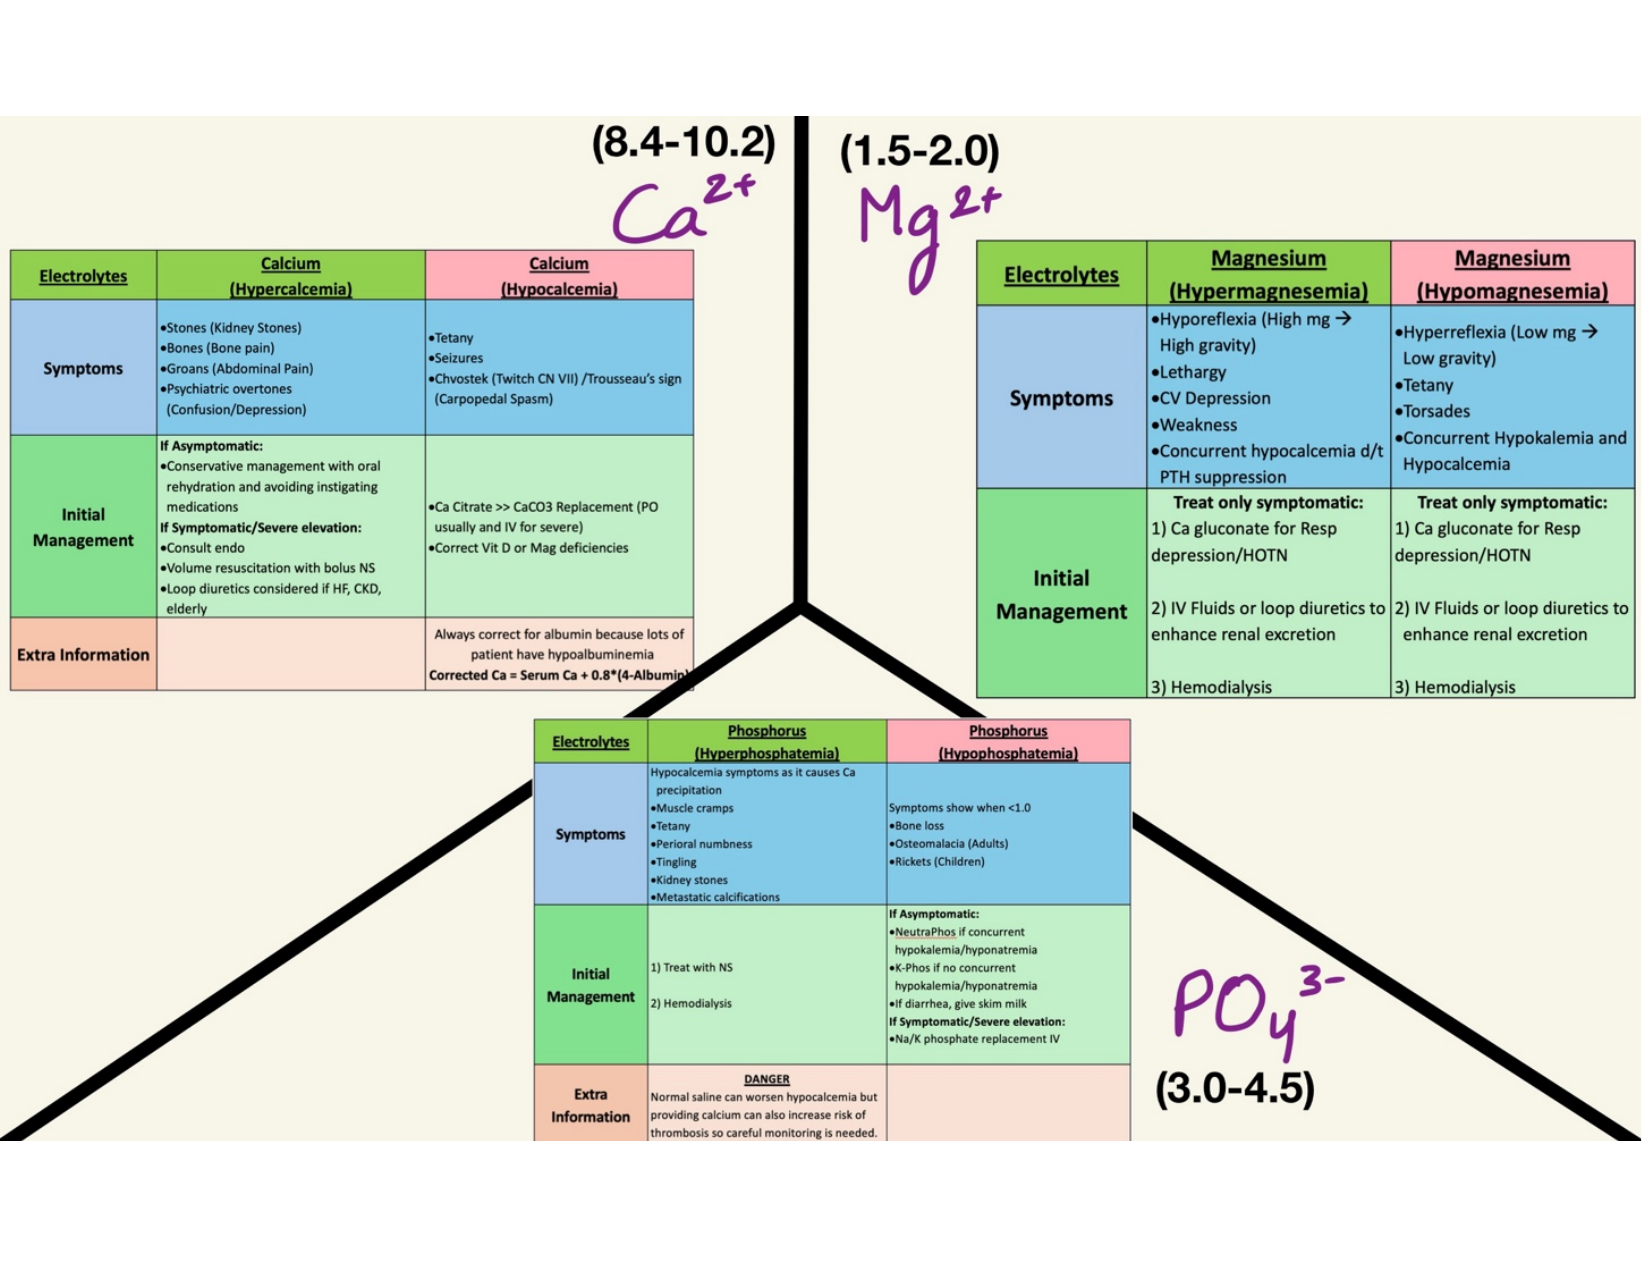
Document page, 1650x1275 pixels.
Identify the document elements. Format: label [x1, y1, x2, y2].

picture [0, 116, 1641, 1142]
